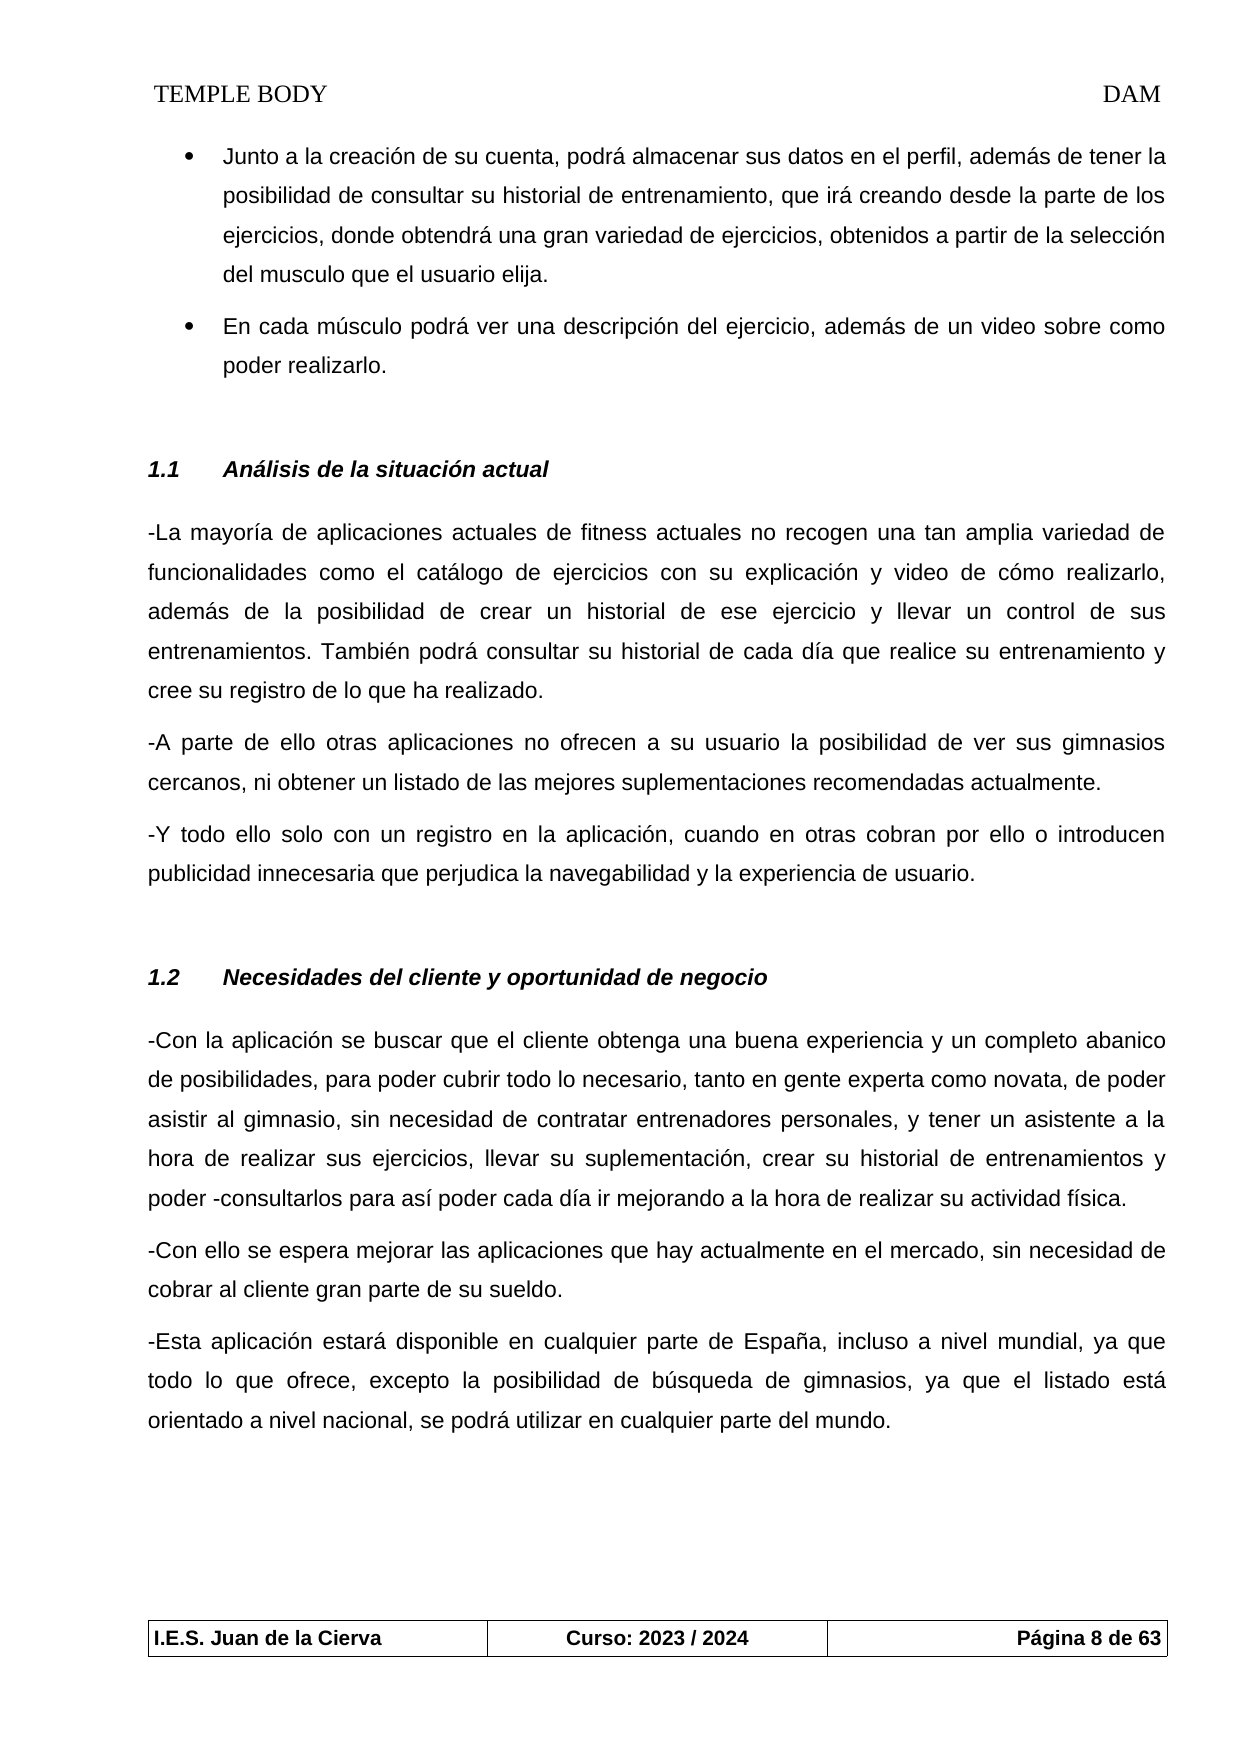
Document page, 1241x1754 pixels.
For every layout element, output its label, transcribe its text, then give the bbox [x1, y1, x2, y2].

text -Con la aplicación se buscar que el cliente obtenga una buena experiencia y un completo abanico de posibilidades, para poder cubrir todo lo necesario, tanto en gente experta como novata, de poder asistir al gimnasio, sin necesidad de contratar entrenadores personales, y tener un asistente a la hora de realizar sus ejercicios, llevar su suplementación, crear su historial de entrenamientos y poder -consultarlos para así poder cada día ir mejorando a la hora de realizar su actividad física. [148, 1027, 1167, 1211]
list En cada músculo podrá ver una descripción del ejercicio, además de un video sobre como poder realizarlo. [185, 313, 1167, 379]
text -Y todo ello solo con un registro en la aplicación, cuando en otras cobran por ello o introducen publicidad innecesaria que perjudica la navegabilidad y la experiencia de usuario. [148, 821, 1167, 886]
text -Con ello se espera mejorar las aplicaciones que hay actualmente en el mercado, sin necesidad de cobrar al cliente gran parte de su sueldo. [148, 1237, 1167, 1302]
text -La mayoría de aplicaciones actuales de fitness actuales no recogen una tan amplia variedad de funcionalidades como el catálogo de ejercicios con su explicación y video de cómo realizarlo, además de la posibilidad de crear un historial de ese ejercicio y llevar un control de sus entrenamientos. También podrá consultar su historial de cada día que realice su entrenamiento y cree su registro de lo que ha realizado. [148, 519, 1167, 704]
text -A parte de ello otras aplicaciones no ofrecen a su usuario la posibilidad de ver sus gimnasios cercanos, ni obtener un listado de las mejores suplementaciones recomendadas actualmente. [148, 729, 1167, 795]
text -Esta aplicación estará disponible en cualquier parte de España, incluso a nivel mundial, ya que todo lo que ofrece, excepto la posibilidad de búsqueda de gimnasios, ya que el listado está orientado a nivel nacional, se podrá utilizar en cualquier parte del mundo. [148, 1328, 1167, 1433]
subtitle Necesidades del cliente y oportunidad de negocio [148, 964, 1167, 990]
subtitle Análisis de la situación actual [148, 456, 1167, 483]
list Junto a la creación de su cuenta, podrá almacenar sus datos en el perfil, además de tener la posibilidad de consultar su historial de entrenamiento, que irá creando desde la parte de los ejercicios, donde obtendrá una gran variedad de ejercicios, obtenidos a partir de la selección del musculo que el usuario elija. [185, 143, 1167, 287]
